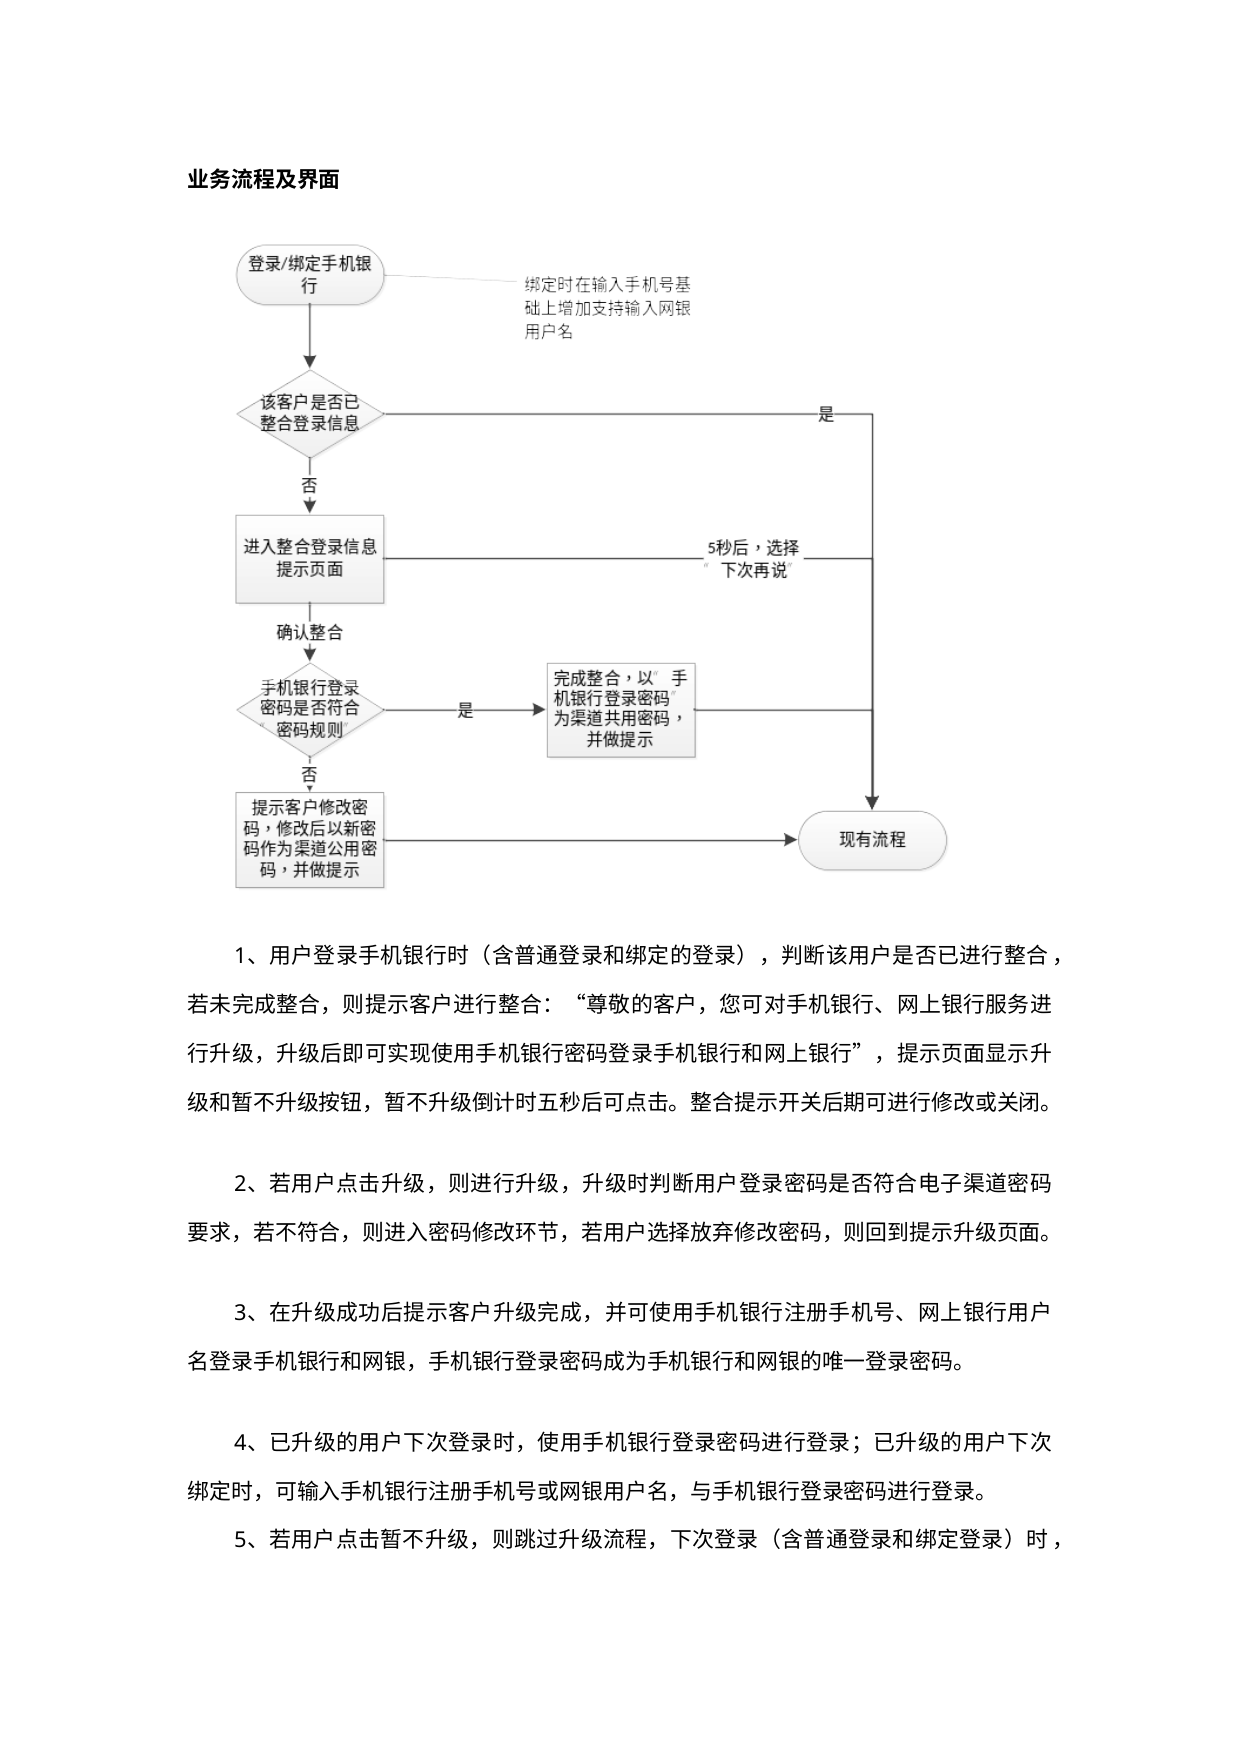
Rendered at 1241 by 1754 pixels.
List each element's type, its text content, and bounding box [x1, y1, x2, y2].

text 4、已升级的用户下次登录时，使用手机银行登录密码进行登录；已升级的用户下次绑定时，可输入手机银行注册手机号或网银用户名，与手机银行登录密码进行登录。 [187, 1424, 1053, 1506]
text 1、用户登录手机银行时（含普通登录和绑定的登录），判断该用户是否已进行整合，若未完成整合，则提示客户进行整合：“尊敬的客户，您可对手机银行、网上银行服务进行升级，升级后即可实现使用手机银行密码登录手机银行和网上银行”，提示页面显示升级和暂不升级按钮，暂不升级倒计时五秒后可点击。整合提示开关后期可进行修改或关闭。 [187, 938, 1053, 1117]
text 2、若用户点击升级，则进行升级，升级时判断用户登录密码是否符合电子渠道密码要求，若不符合，则进入密码修改环节，若用户选择放弃修改密码，则回到提示升级页面。 [187, 1165, 1053, 1247]
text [187, 1522, 1053, 1554]
subtitle 业务流程及界面 [187, 162, 1053, 194]
text 3、在升级成功后提示客户升级完成，并可使用手机银行注册手机号、网上银行用户名登录手机银行和网银，手机银行登录密码成为手机银行和网银的唯一登录密码。 [187, 1295, 1053, 1376]
